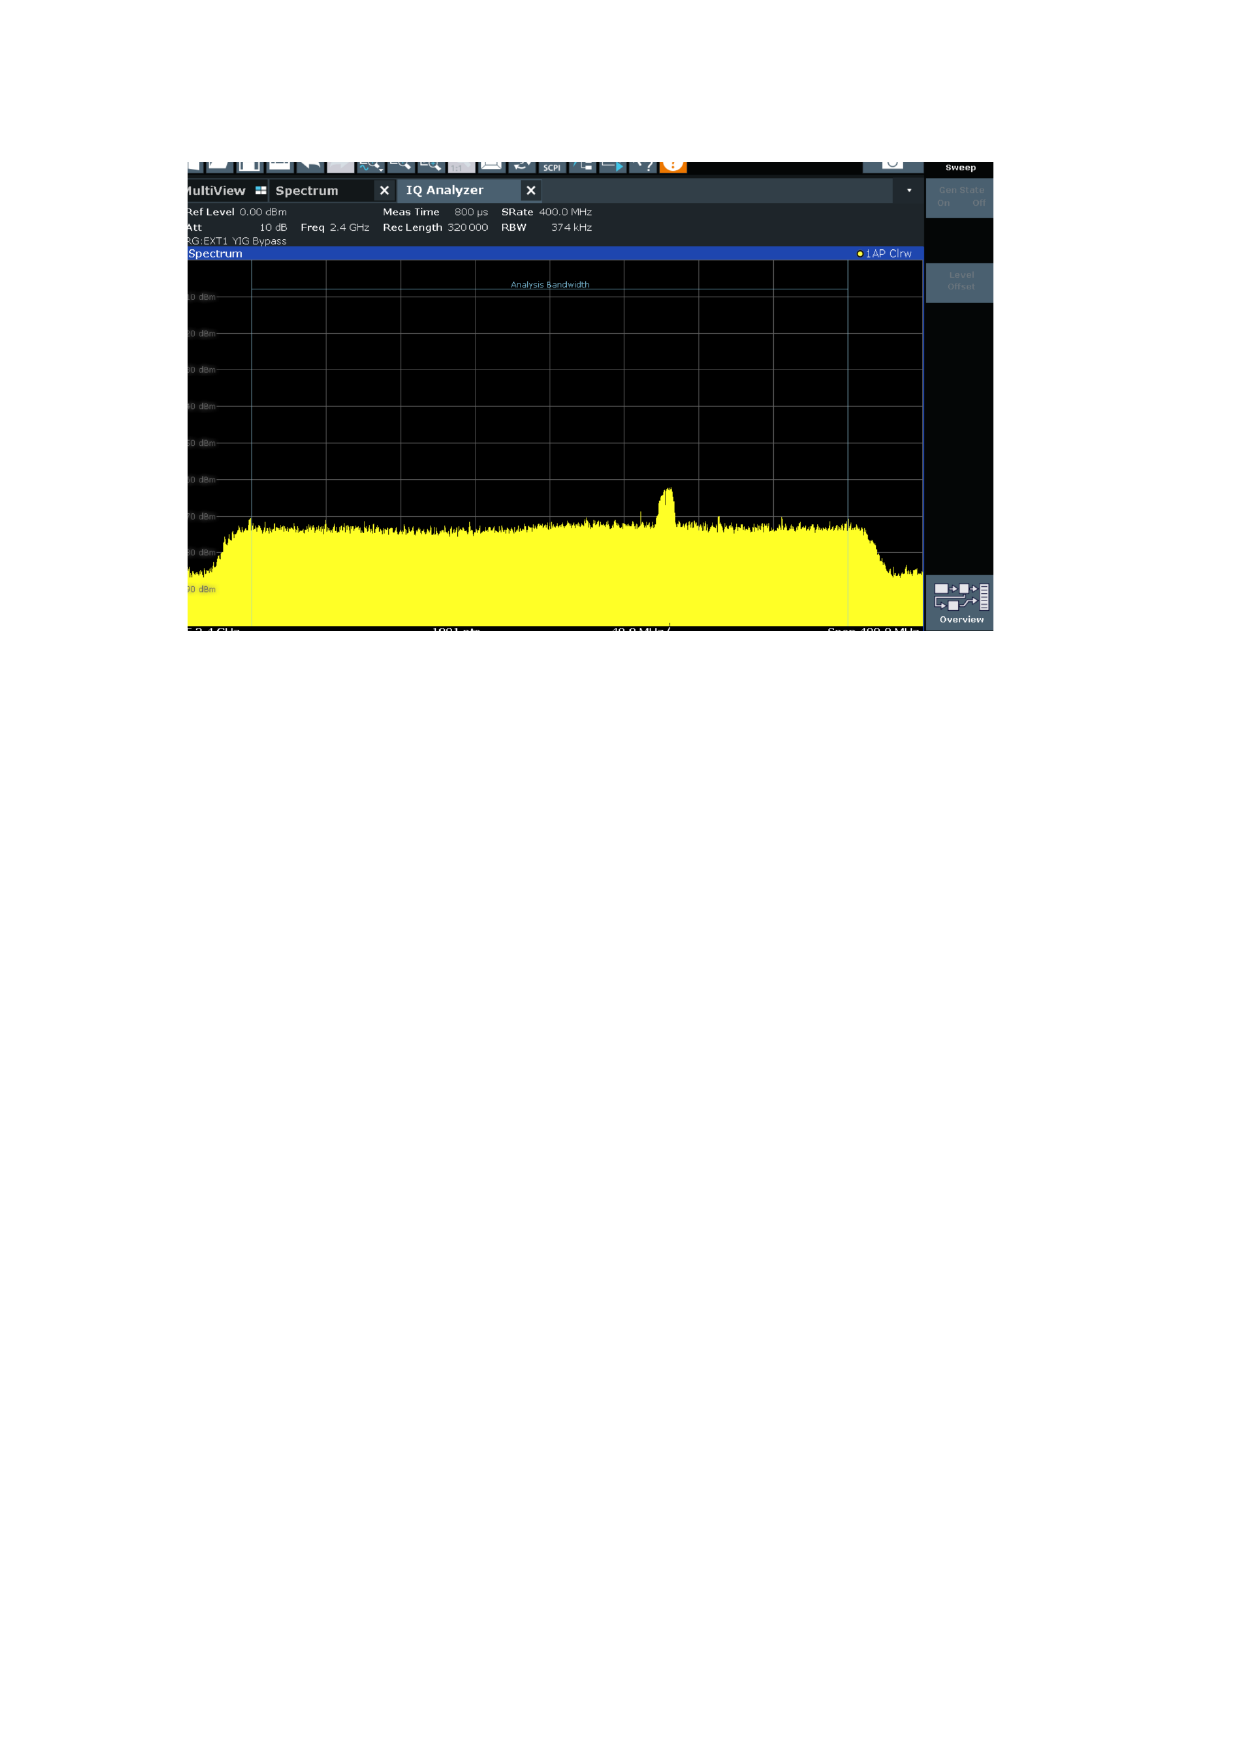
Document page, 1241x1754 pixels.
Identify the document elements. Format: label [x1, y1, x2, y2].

picture [187, 162, 994, 631]
